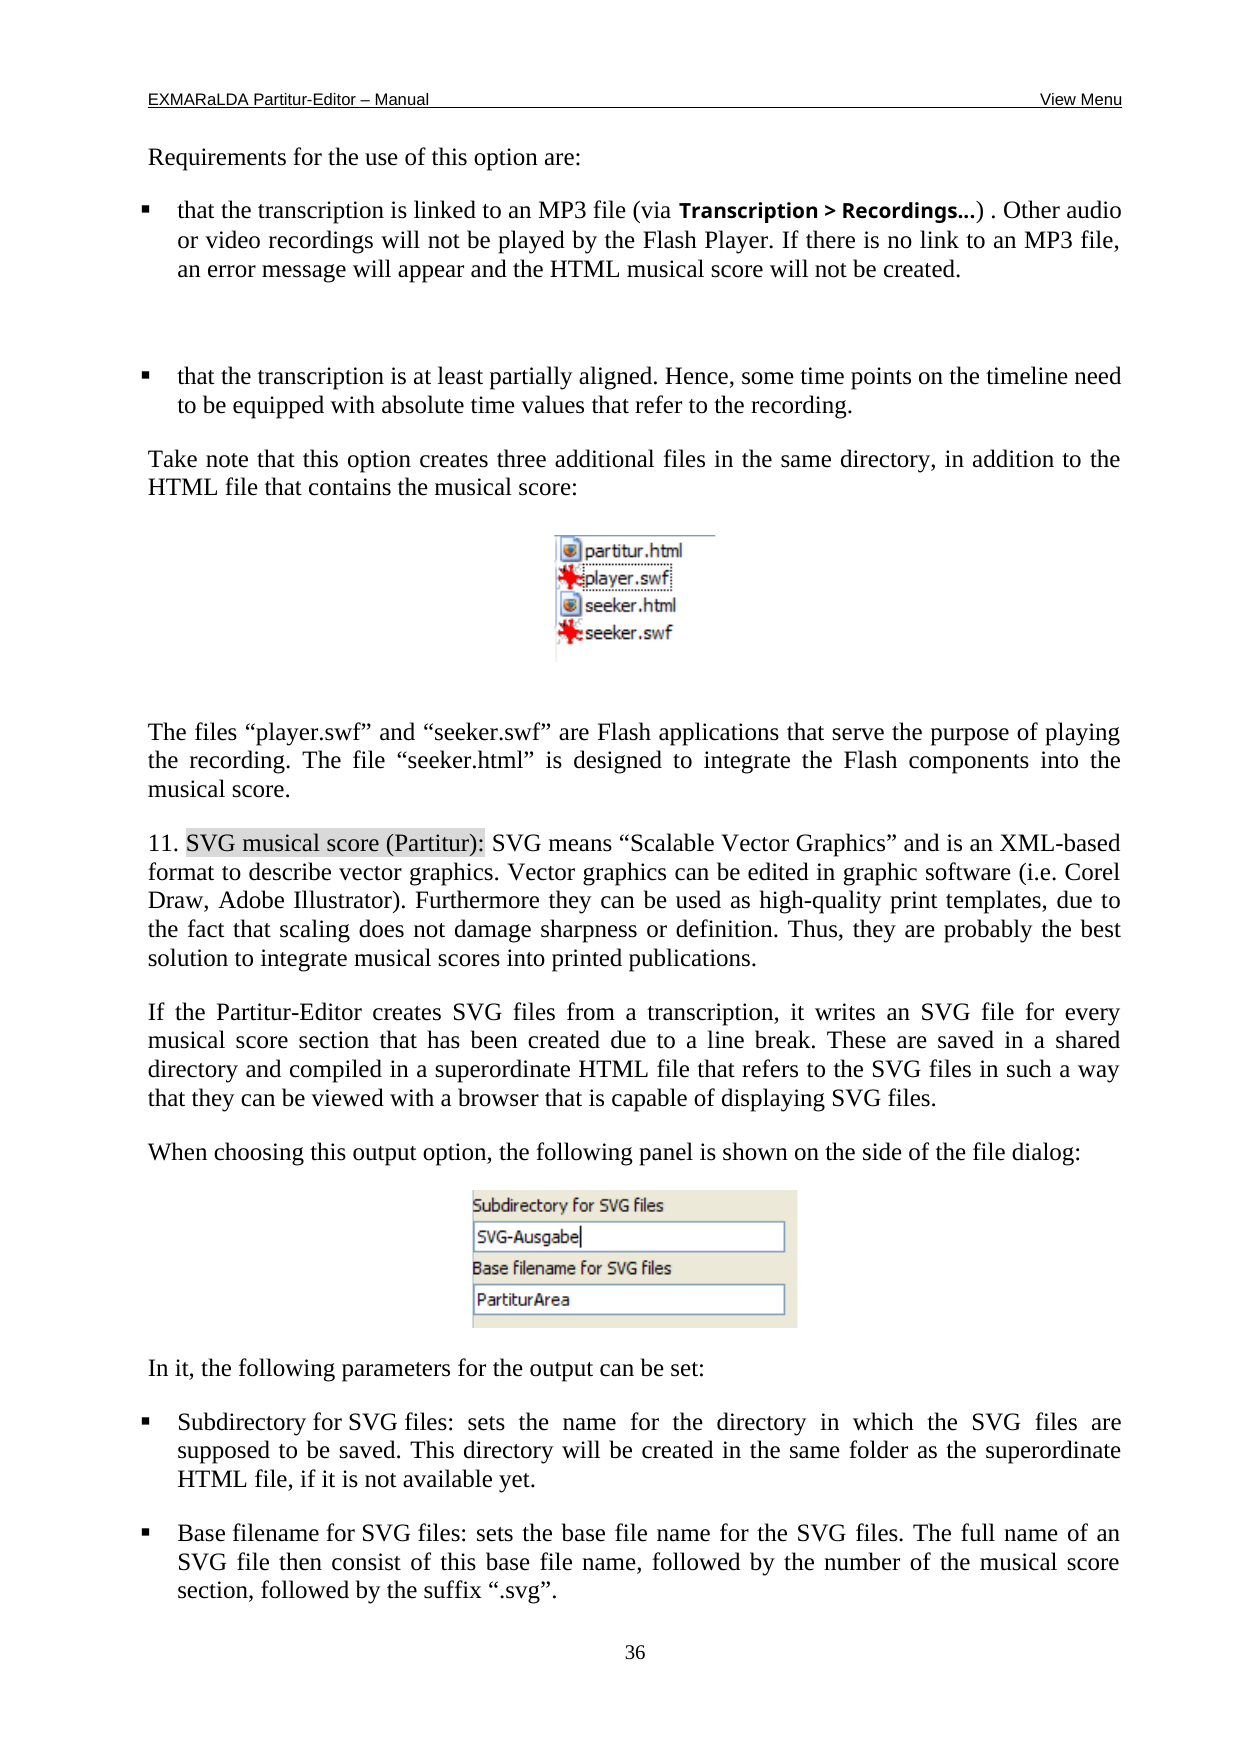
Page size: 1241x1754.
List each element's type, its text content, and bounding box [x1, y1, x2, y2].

picture [554, 535, 716, 662]
text If the Partitur-Editor creates SVG files from a transcription, it writes an SVG file for every musical score section that has been created due to a line break. These are saved in a shared directory and compiled in a superordinate HTML file that refers to the SVG files in such a way that they can be viewed with a browser that is capable of displaying SVG files. [148, 997, 1122, 1112]
text 11. SVG musical score (Partitur): SVG means “Scalable Vector Graphics” and is an XML-based format to describe vector graphics. Vector graphics can be edited in graphic software (i.e. Corel Draw, Adobe Illustrator). Furthermore they can be used as high-quality print templates, due to the fact that scaling does not damage sharpness or definition. Thus, they are probably the best solution to integrate musical scores into printed publications. [148, 828, 1122, 972]
text In it, the following parameters for the output can be set: [148, 1353, 1122, 1382]
picture [472, 1190, 798, 1328]
text Take note that this option creates three additional files in the same directory, in addition to the HTML file that contains the musical score: [148, 444, 1122, 501]
text Subdirectory for SVG files: sets the name for the directory in which the SVG files are supposed to be saved. This directory will be created in the same folder as the superordinate HTML file, if it is not available yet. [139, 1407, 1122, 1493]
text Requirements for the use of this option are: [148, 142, 1122, 171]
text When choosing this output option, the following panel is shown on the side of the file dialog: [148, 1137, 1122, 1165]
text that the transcription is at least partially aligned. Hence, some time points on the timeline need to be equipped with absolute time values that refer to the recording. [139, 361, 1122, 419]
text Base filename for SVG files: sets the base file name for the SVG files. The full name of an SVG file then consist of this base file name, followed by the number of the musical score section, followed by the suffix “.svg”. [139, 1518, 1122, 1604]
text The files “player.swf” and “seeker.swf” are Flash applications that serve the purpose of playing the recording. The file “seeker.html” is designed to integrate the Flash components into the musical score. [148, 526, 1122, 803]
text that the transcription is linked to an MP3 file (via Transcription > Recordings...) . Other audio or video recordings will not be played by the Flash Player. If there is no link to an MP3 file, an error message will appear and the HTML musical score will not be created. [139, 196, 1122, 282]
